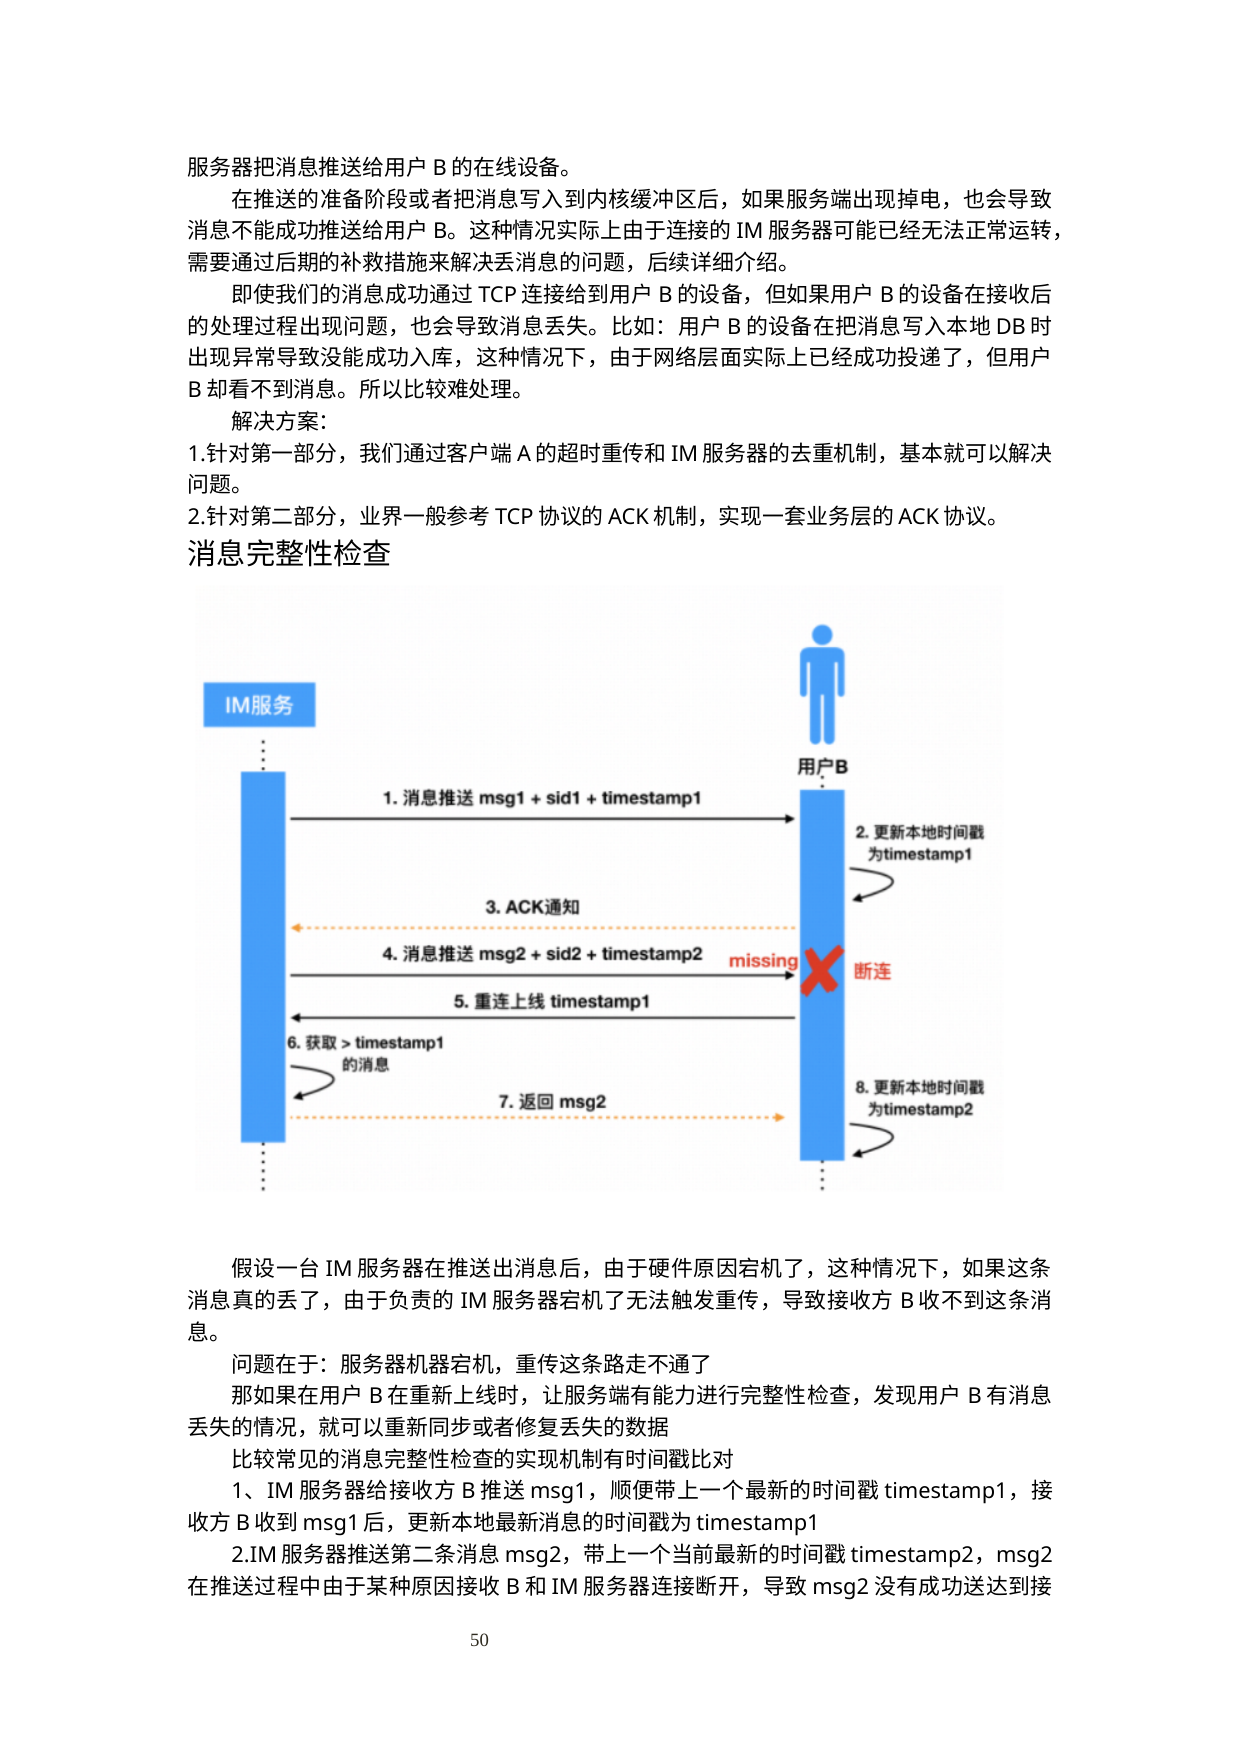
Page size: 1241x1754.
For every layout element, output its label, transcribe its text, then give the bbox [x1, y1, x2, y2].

text 1、IM服务器给接收方B推送msg1，顺便带上一个最新的时间戳timestamp1，接收方B收到msg1后，更新本地最新消息的时间戳为timestamp1 [187, 1473, 1053, 1537]
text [187, 1537, 1053, 1600]
text 1.针对第一部分，我们通过客户端A的超时重传和IM服务器的去重机制，基本就可以解决问题。 [187, 436, 1053, 499]
text 比较常见的消息完整性检查的实现机制有时间戳比对 [187, 1442, 1053, 1473]
text 那如果在用户B在重新上线时，让服务端有能力进行完整性检查，发现用户B有消息丢失的情况，就可以重新同步或者修复丢失的数据 [187, 1378, 1053, 1442]
text 问题在于：服务器机器宕机，重传这条路走不通了 [187, 1347, 1053, 1378]
text 即使我们的消息成功通过TCP连接给到用户B的设备，但如果用户B的设备在接收后的处理过程出现问题，也会导致消息丢失。比如：用户B的设备在把消息写入本地DB时，出现异常导致没能成功入库，这种情况下，由于网络层面实际上已经成功投递了，但用户B却看不到消息。所以比较难处理。 [187, 277, 1053, 404]
text 解决方案： [187, 404, 1053, 436]
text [187, 150, 1053, 182]
text 消息完整性检查 [187, 531, 1053, 573]
text 2.针对第二部分，业界一般参考TCP协议的ACK机制，实现一套业务层的ACK协议。 [187, 499, 1053, 531]
text 假设一台IM服务器在推送出消息后，由于硬件原因宕机了，这种情况下，如果这条消息真的丢了，由于负责的IM服务器宕机了无法触发重传，导致接收方B收不到这条消息。 [187, 1251, 1053, 1347]
picture [187, 573, 1004, 1192]
text 在推送的准备阶段或者把消息写入到内核缓冲区后，如果服务端出现掉电，也会导致消息不能成功推送给用户B。这种情况实际上由于连接的IM服务器可能已经无法正常运转，需要通过后期的补救措施来解决丢消息的问题，后续详细介绍。 [187, 182, 1053, 277]
